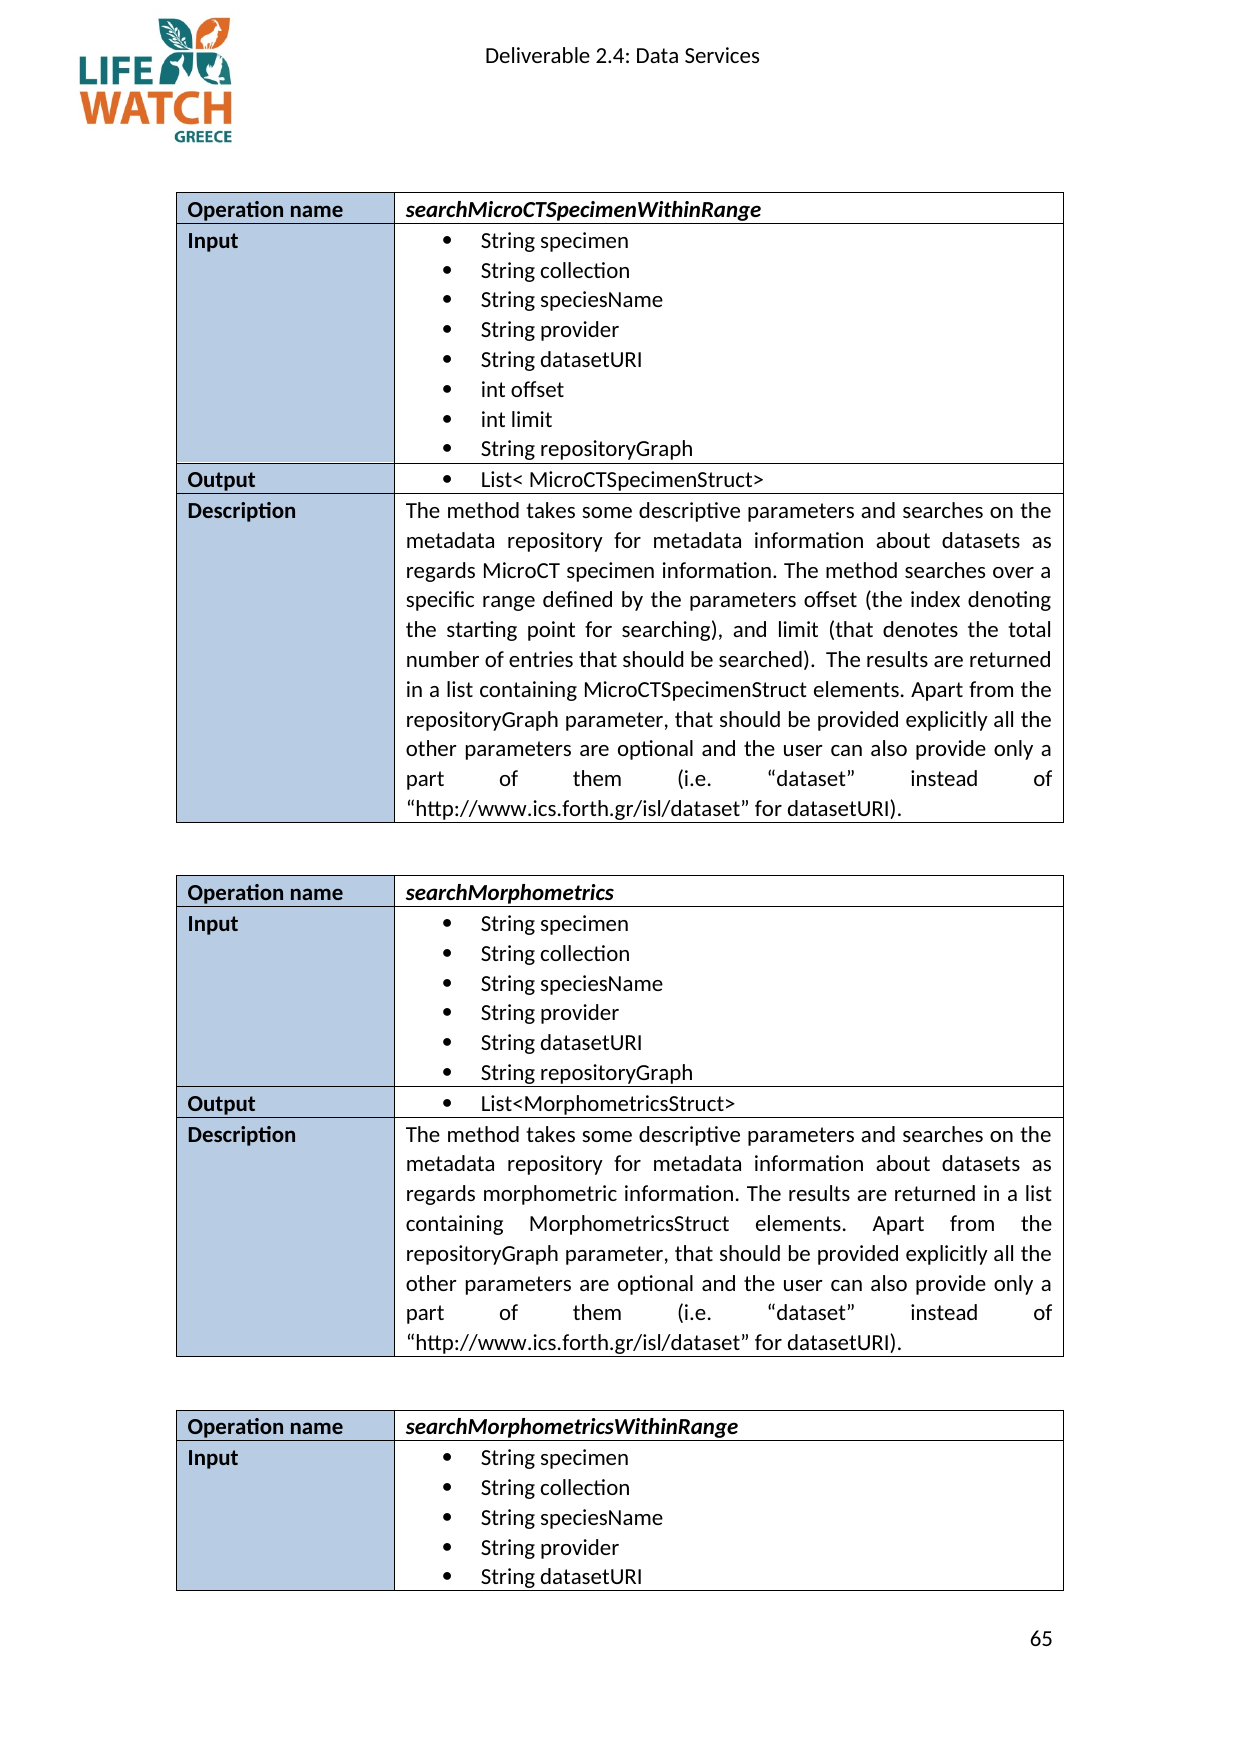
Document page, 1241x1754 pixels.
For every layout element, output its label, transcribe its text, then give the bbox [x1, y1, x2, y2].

table_cell Input [177, 1441, 394, 1590]
table_header Operation name [177, 876, 394, 906]
picture [64, 0, 251, 163]
table_cell The method takes some descriptive parameters and searches on the metadata repository for metadata information about datasets as regards MicroCT specimen information. The method searches over a specific range defined by the parameters offset (the index denoting the starting point for searching), and limit (that denotes the total number of entries that should be searched). The results are returned in a list containing MicroCTSpecimenStruct elements. Apart from the repositoryGraph parameter, that should be provided explicitly all the other parameters are optional and the user can also provide only a part of them (i.e. “dataset” instead of “http://www.ics.forth.gr/isl/dataset” for datasetURI). [395, 494, 1063, 822]
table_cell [395, 1441, 1063, 1590]
table_cell List<MorphometricsStruct> [395, 1087, 1063, 1117]
table_cell Input [177, 224, 394, 462]
table_header Operation name [177, 1411, 394, 1440]
table_header searchMorphometricsWithinRange [395, 1411, 1063, 1440]
table_cell Output [177, 464, 394, 493]
table_cell Description [177, 1118, 394, 1356]
table_cell List< MicroCTSpecimenStruct> [395, 464, 1063, 493]
table_cell Input [177, 907, 394, 1086]
table_header searchMorphometrics [395, 876, 1063, 906]
table_cell String specimen String collection String speciesName String provider String datasetURI int offset int limit String repositoryGraph [395, 224, 1063, 462]
table_cell The method takes some descriptive parameters and searches on the metadata repository for metadata information about datasets as regards morphometric information. The results are returned in a list containing MorphometricsStruct elements. Apart from the repositoryGraph parameter, that should be provided explicitly all the other parameters are optional and the user can also provide only a part of them (i.e. “dataset” instead of “http://www.ics.forth.gr/isl/dataset” for datasetURI). [395, 1118, 1063, 1356]
table_cell String specimen String collection String speciesName String provider String datasetURI String repositoryGraph [395, 907, 1063, 1086]
table_header Operation name [177, 193, 394, 223]
table_header searchMicroCTSpecimenWithinRange [395, 193, 1063, 223]
table_cell Output [177, 1087, 394, 1117]
table_cell Description [177, 494, 394, 822]
